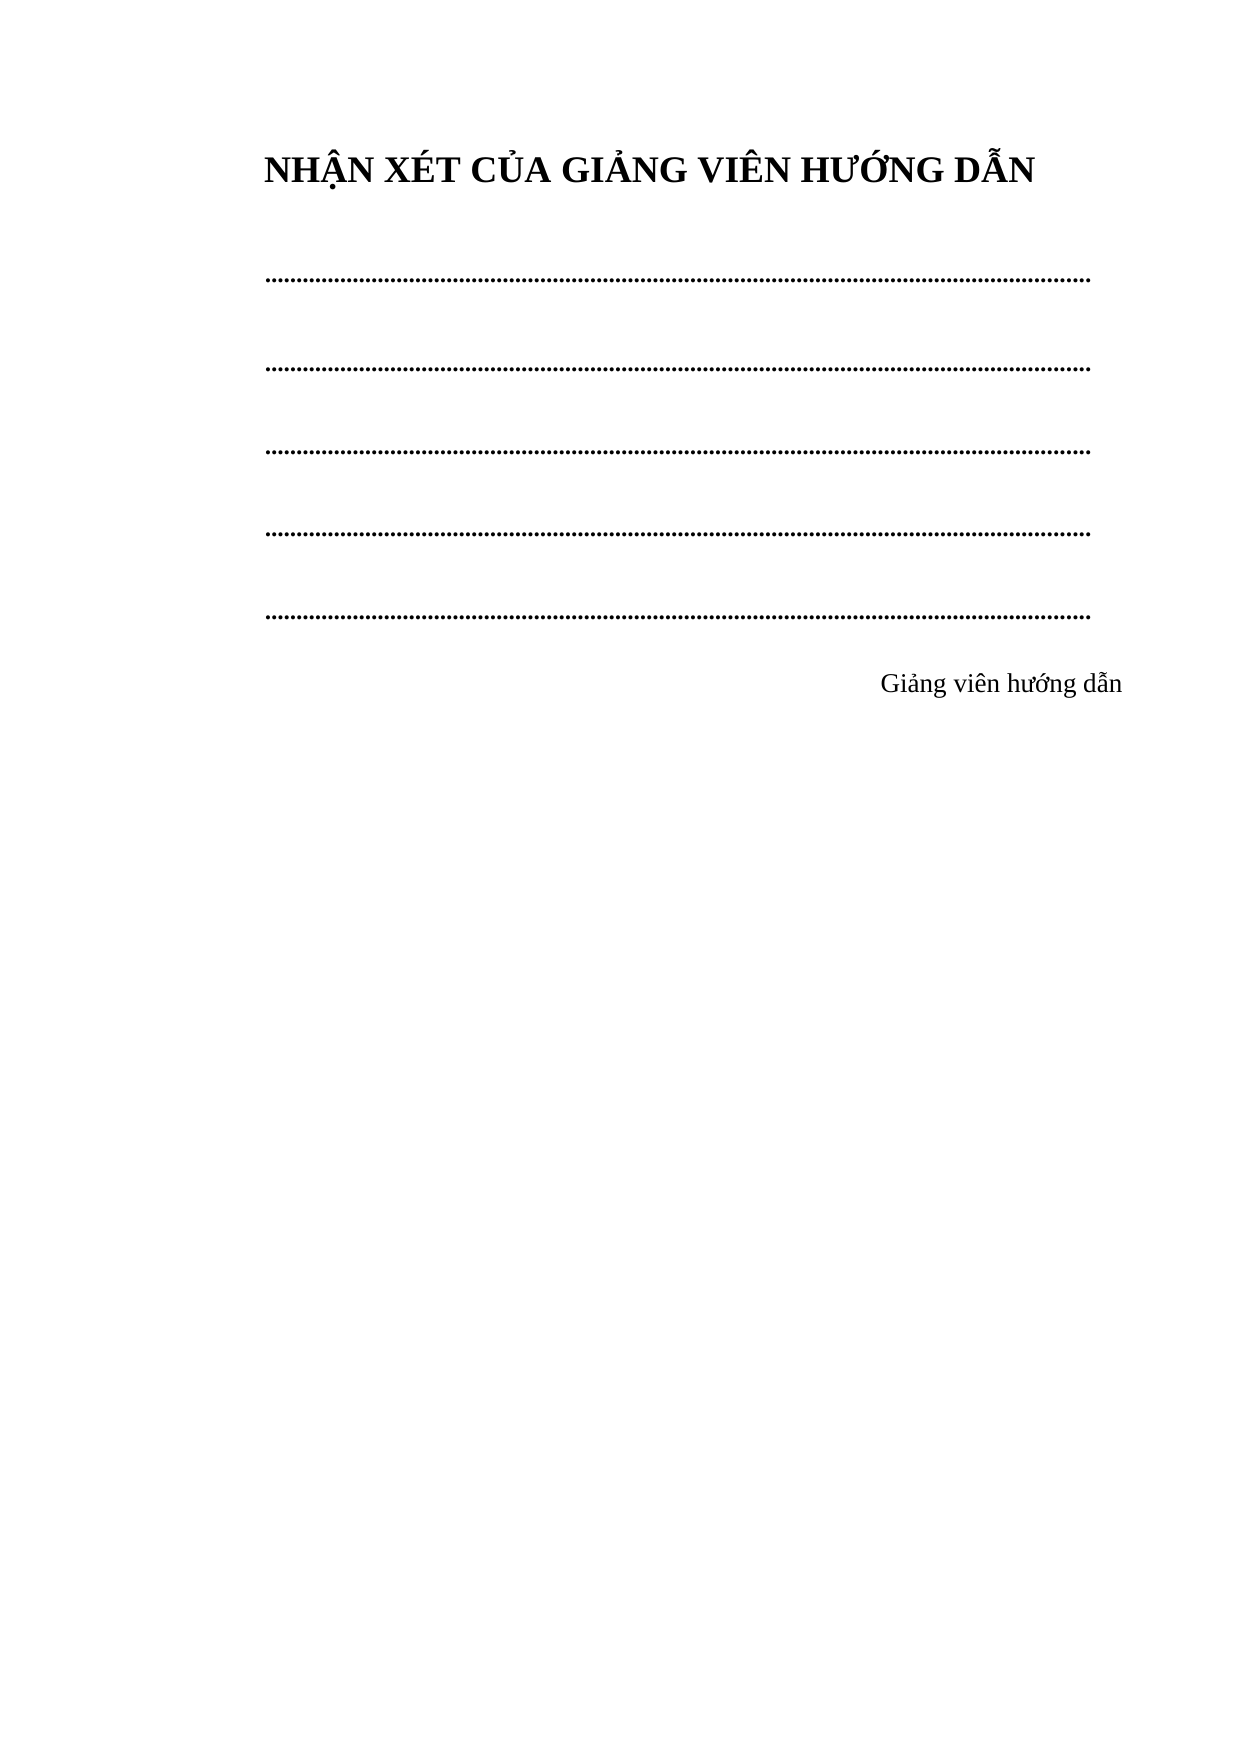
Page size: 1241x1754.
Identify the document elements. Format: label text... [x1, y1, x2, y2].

subtitle NHẬN XÉT CỦA GIẢNG VIÊN HƯỚNG DẪN [177, 148, 1122, 191]
text Giảng viên hướng dẫn [177, 667, 1122, 698]
